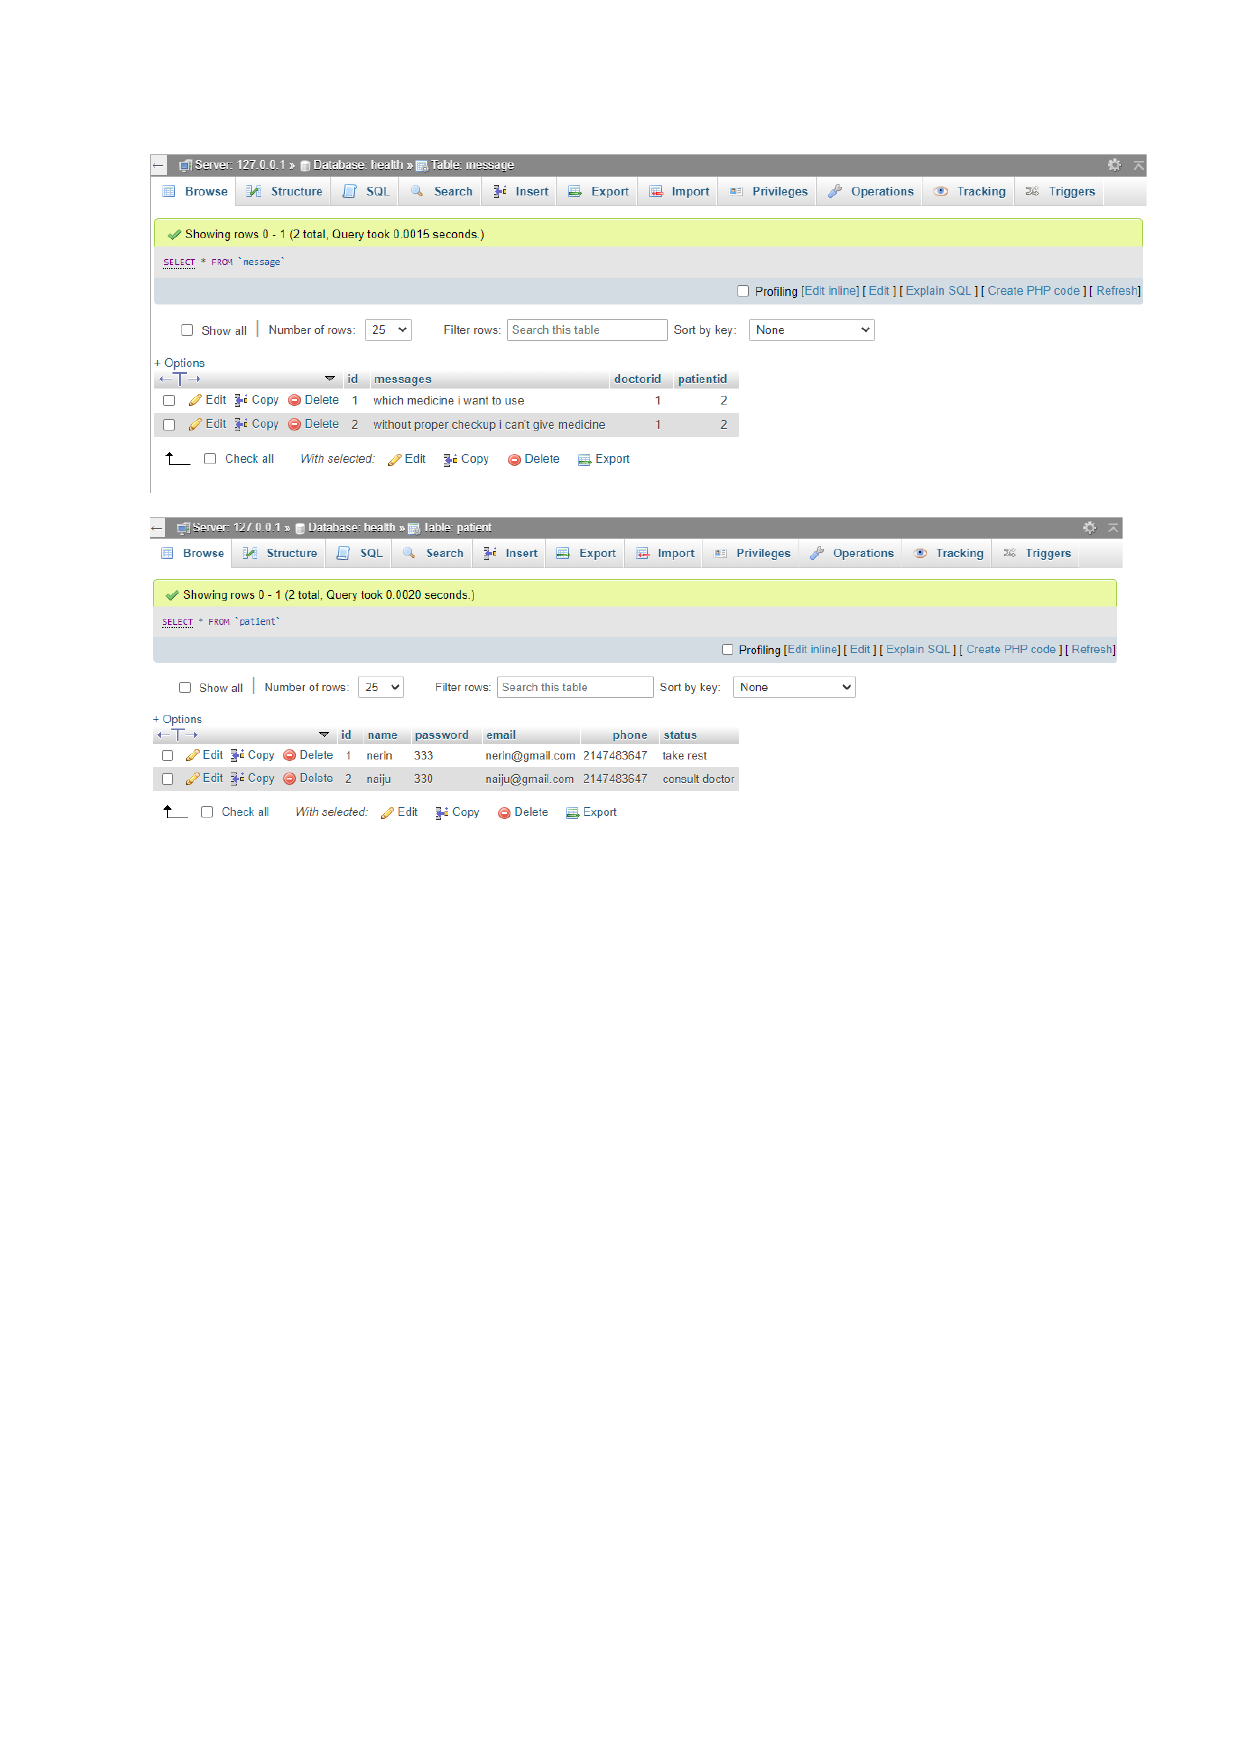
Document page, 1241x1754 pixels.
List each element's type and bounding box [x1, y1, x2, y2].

picture [150, 517, 1123, 843]
picture [150, 150, 1147, 493]
